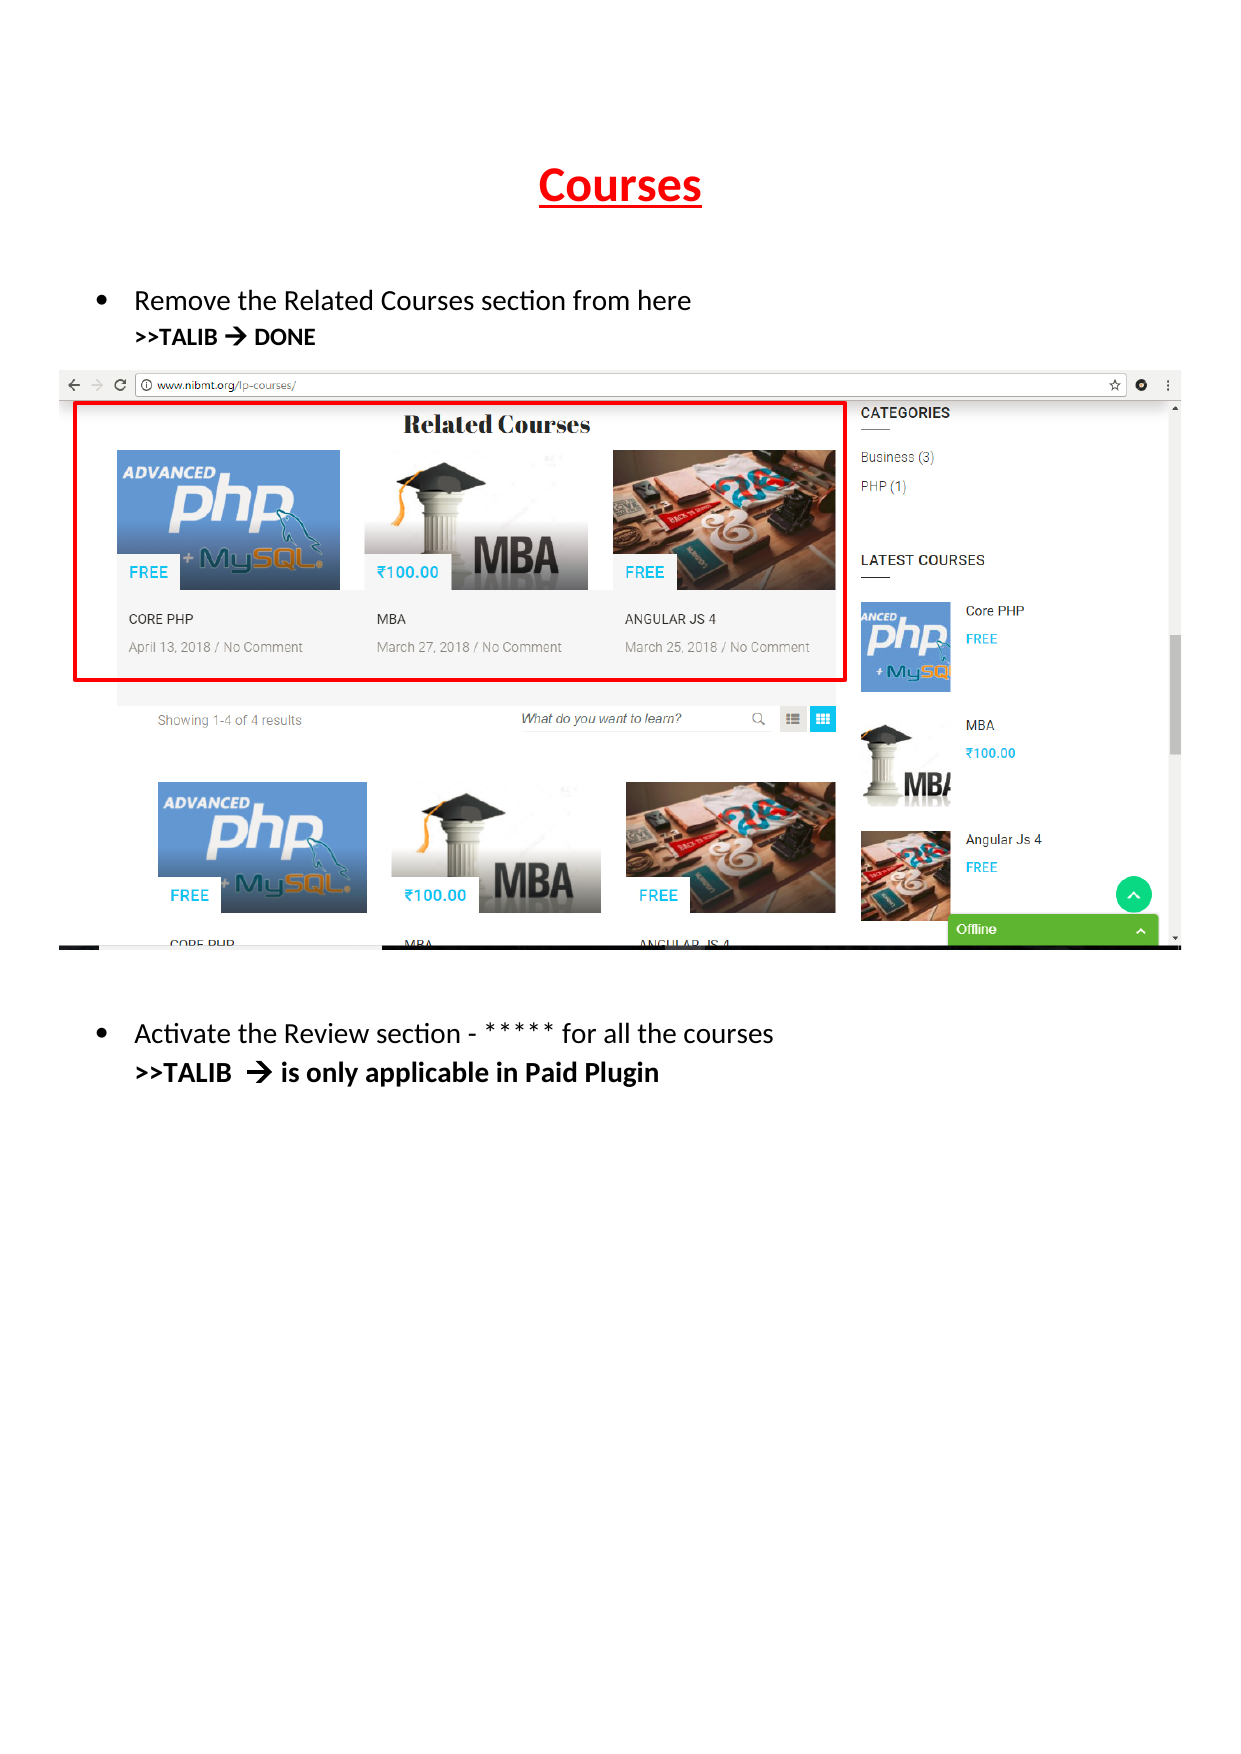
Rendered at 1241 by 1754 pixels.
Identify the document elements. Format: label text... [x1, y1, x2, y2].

list >>TALIB is only applicable in Paid Plugin [134, 1054, 1181, 1090]
list Activate the Review section - ***** for all the courses [97, 1016, 1181, 1051]
text Courses [59, 153, 1181, 214]
picture [59, 370, 1182, 950]
list >>TALIB DONE [134, 321, 1181, 351]
list Remove the Related Courses section from here [97, 282, 1181, 318]
